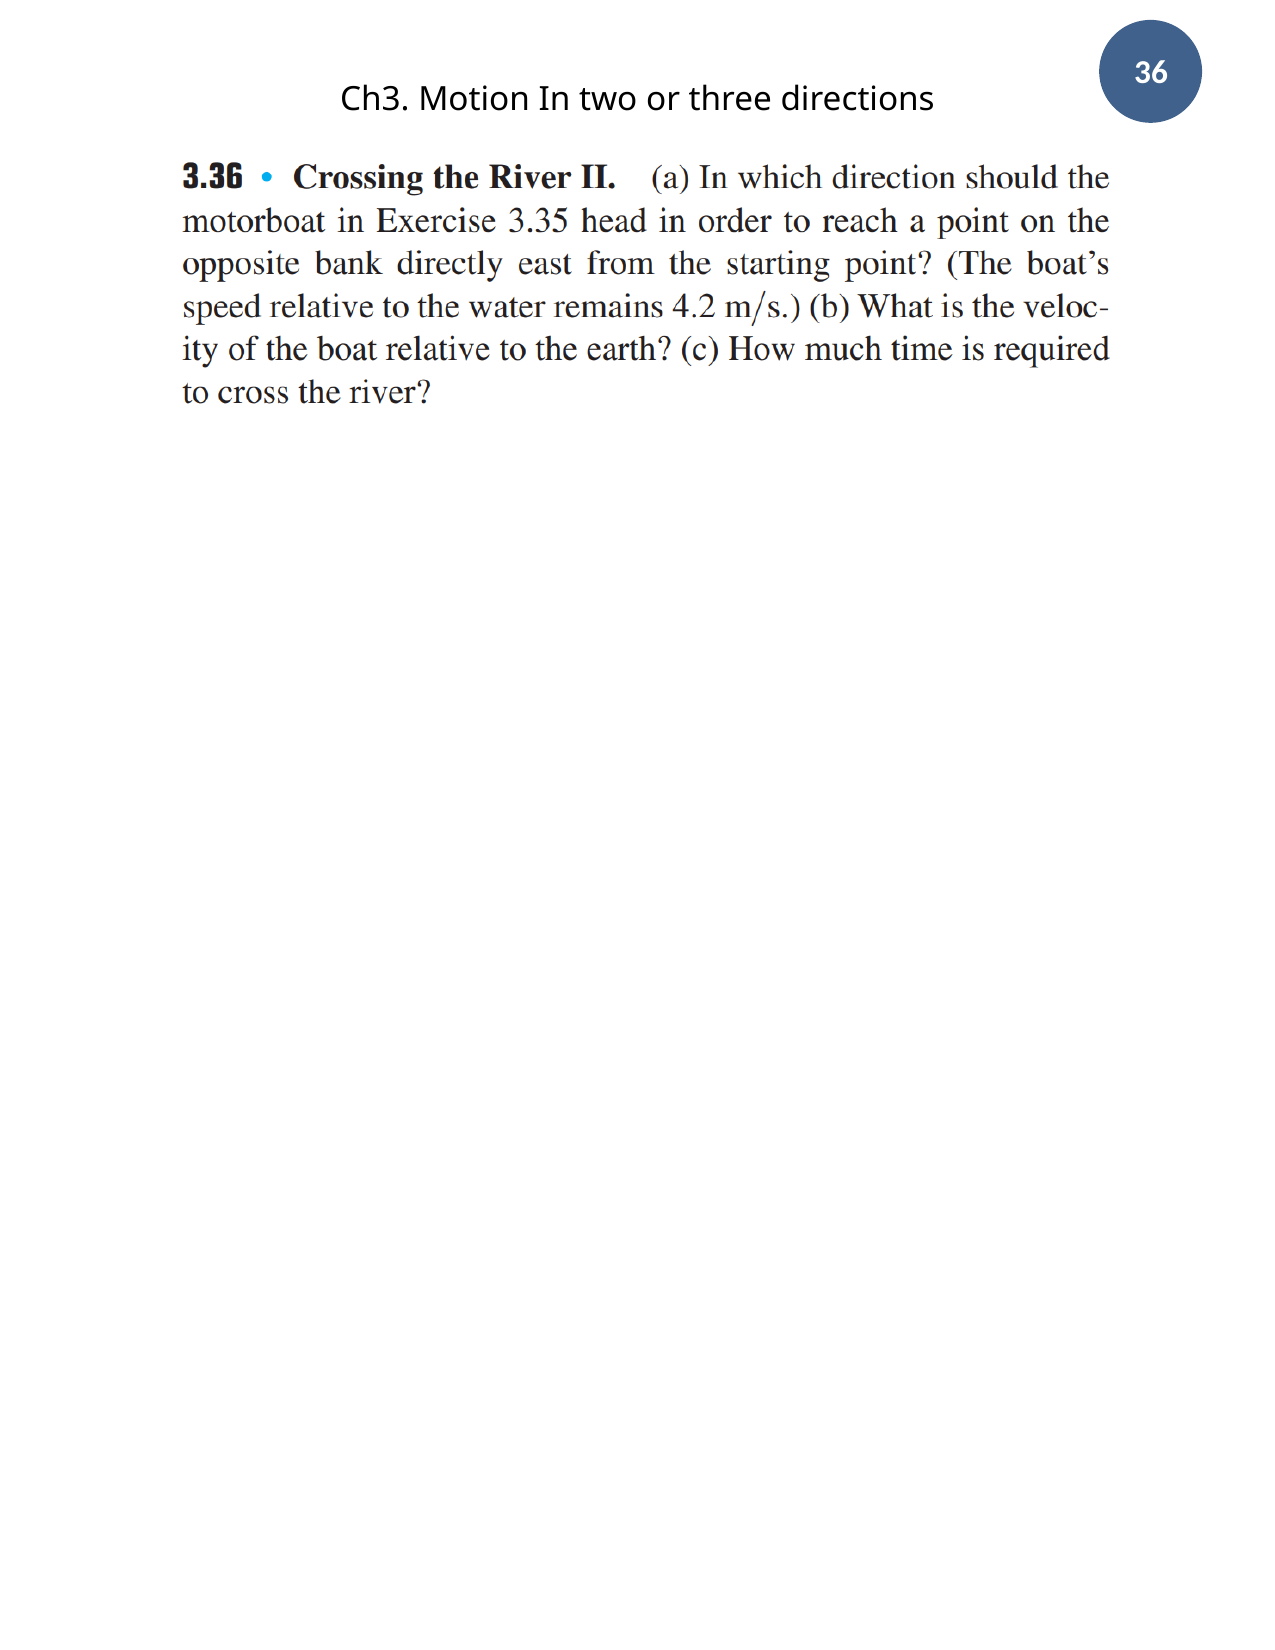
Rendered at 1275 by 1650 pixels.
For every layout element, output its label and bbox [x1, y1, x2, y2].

picture [150, 150, 1125, 419]
